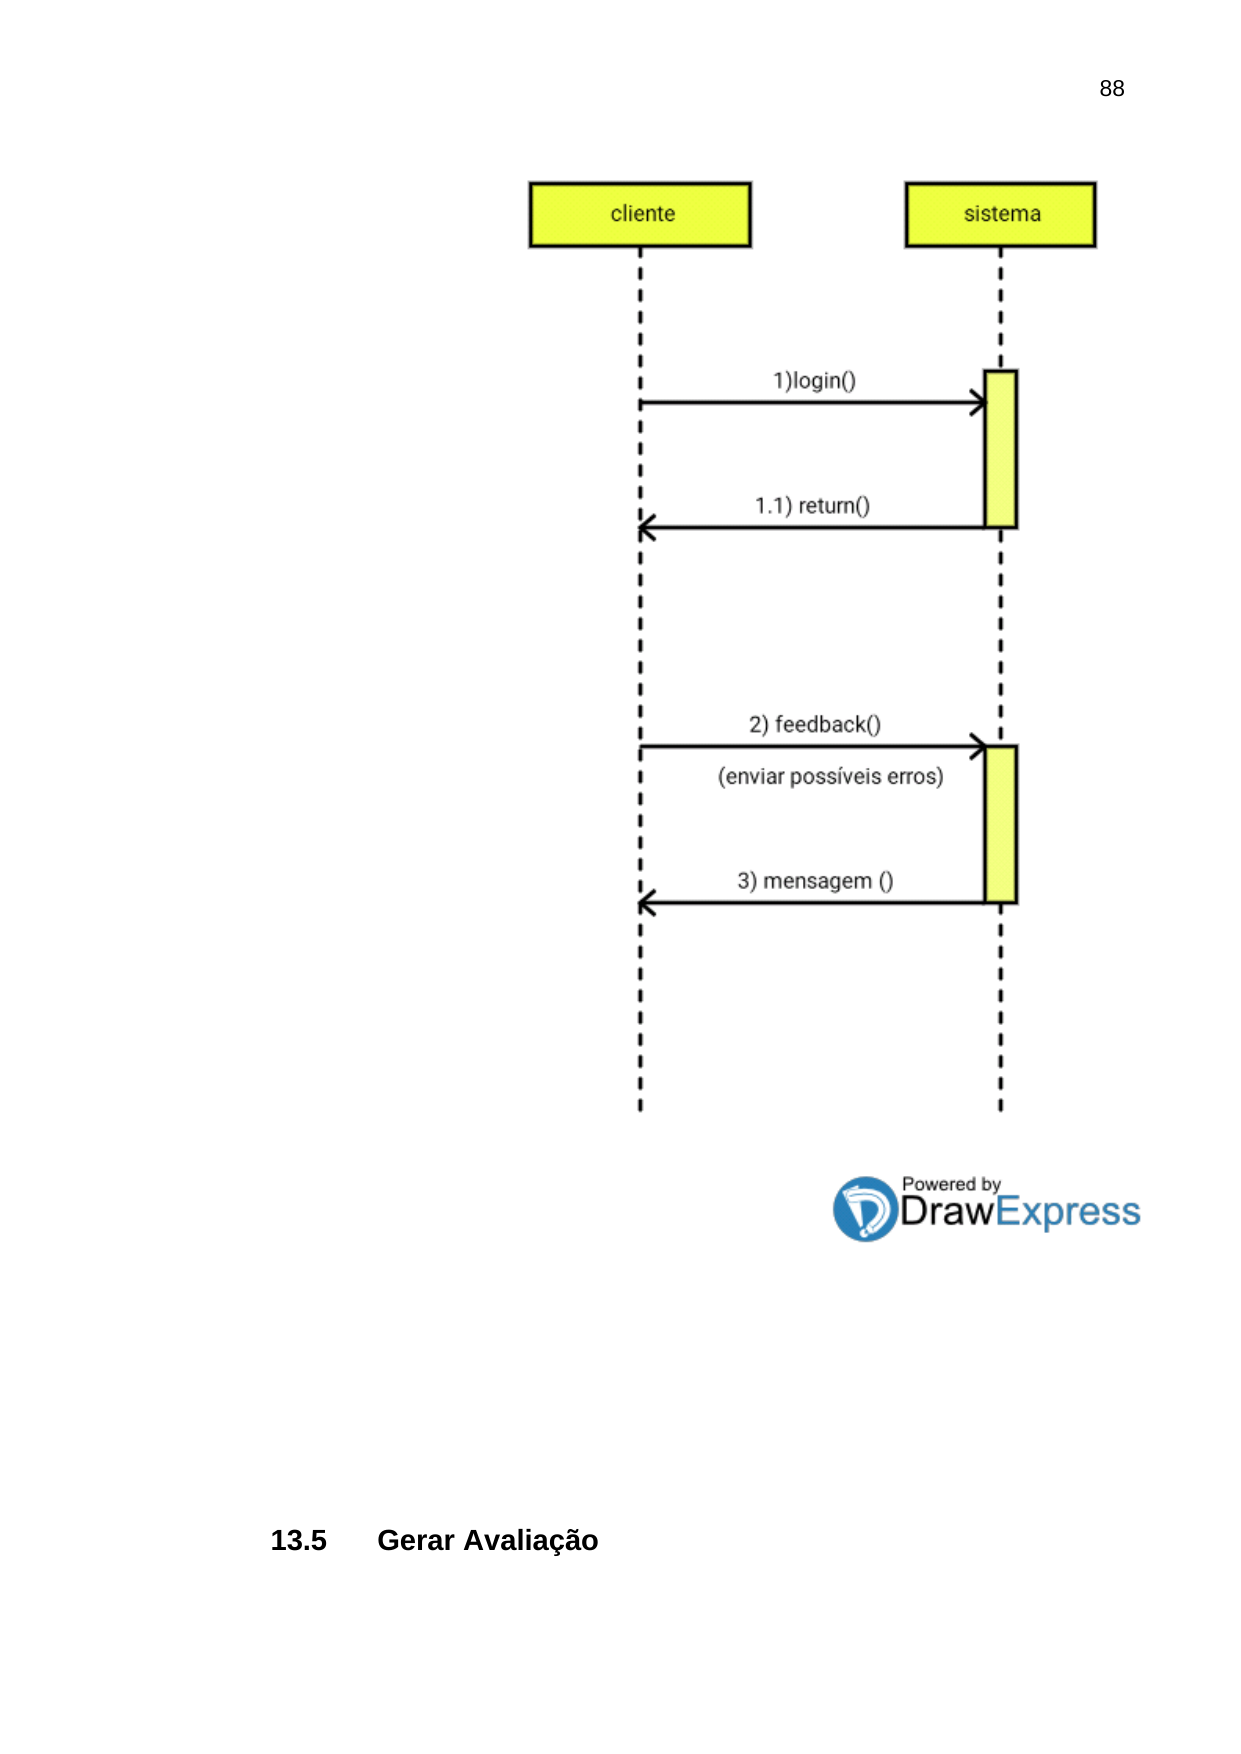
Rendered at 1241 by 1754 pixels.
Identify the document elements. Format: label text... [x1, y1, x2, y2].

picture [484, 137, 1142, 1247]
subtitle Gerar Avaliação [270, 1523, 1141, 1556]
